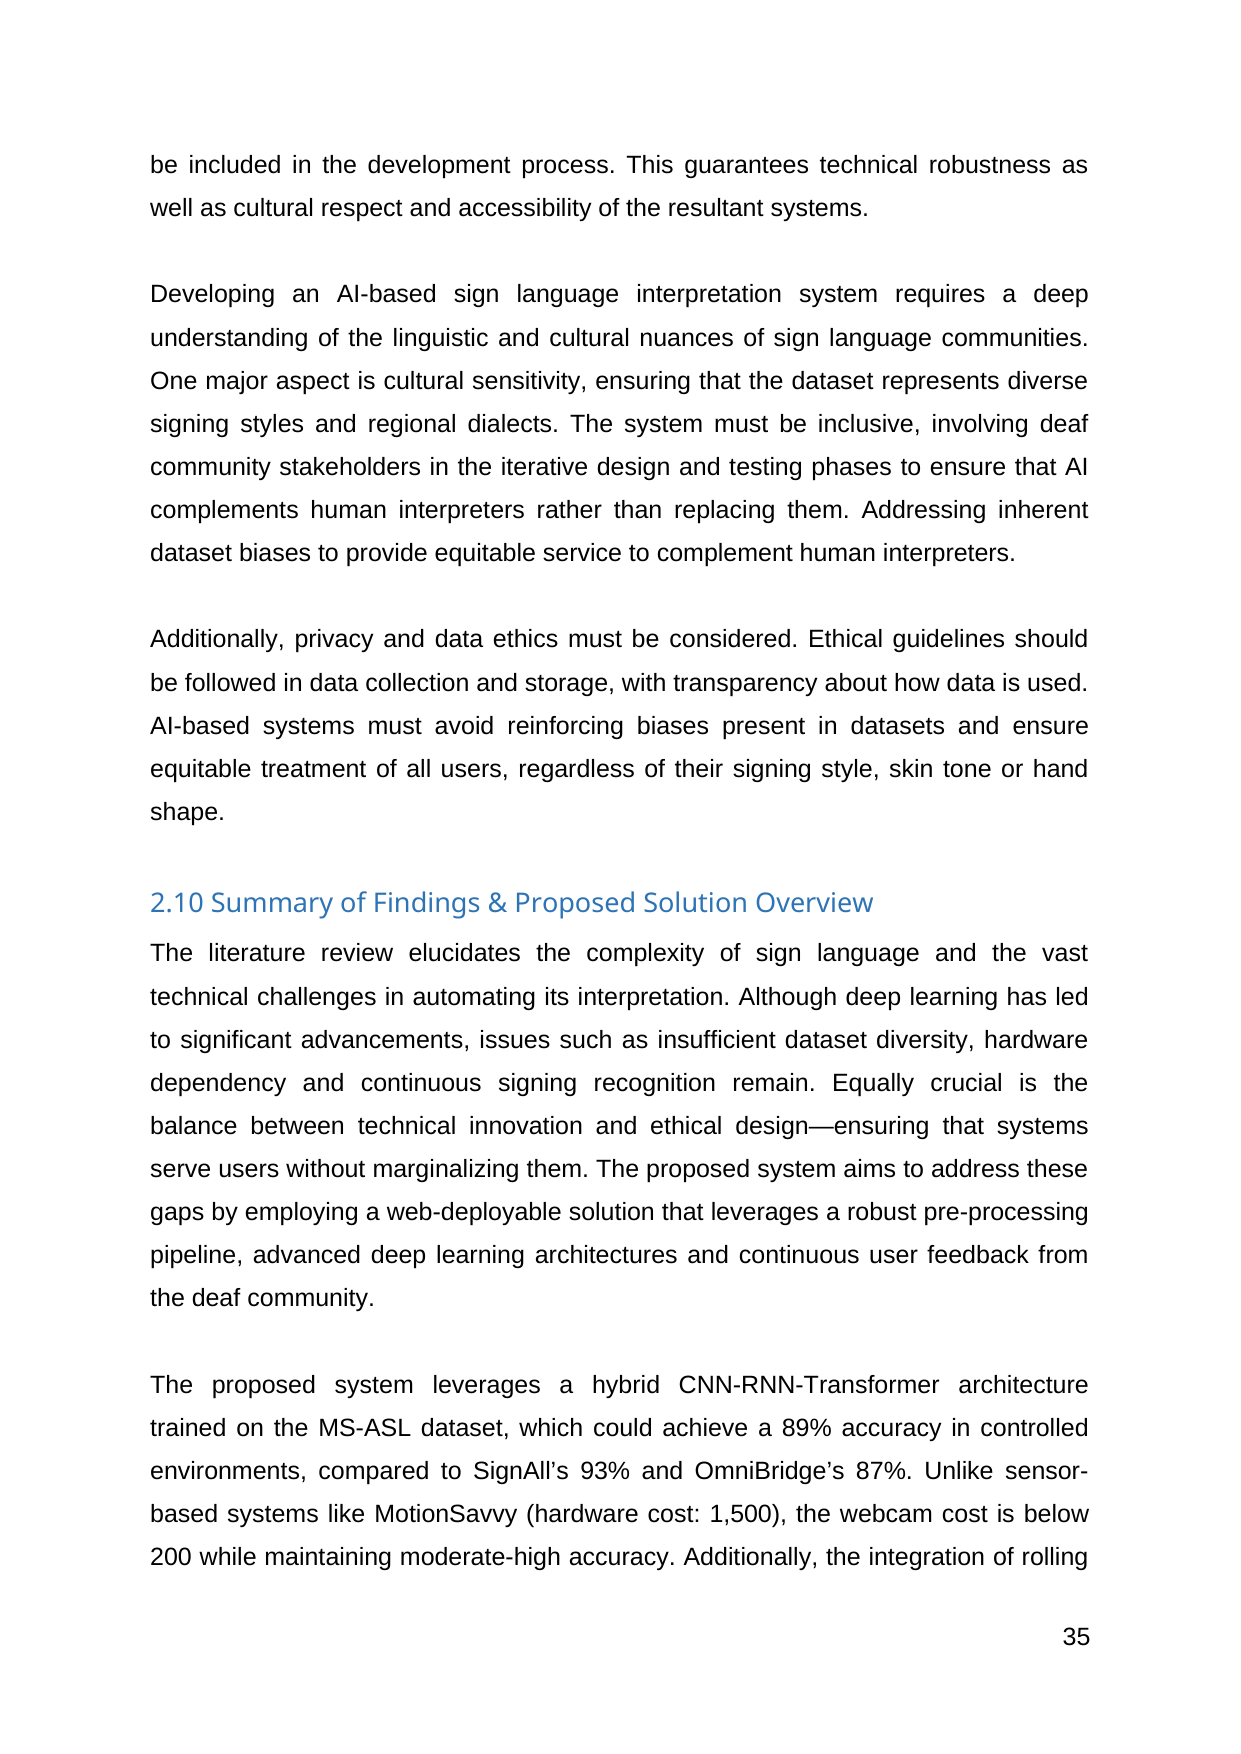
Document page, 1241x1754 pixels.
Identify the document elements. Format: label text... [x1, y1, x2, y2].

text Additionally, privacy and data ethics must be considered. Ethical guidelines should be followed in data collection and storage, with transparency about how data is used. AI-based systems must avoid reinforcing biases present in datasets and ensure equitable treatment of all users, regardless of their signing style, skin tone or hand shape. [150, 624, 1090, 826]
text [150, 150, 1090, 222]
subtitle 2.10 Summary of Findings & Proposed Solution Overview [150, 883, 1090, 920]
text The literature review elucidates the complexity of sign language and the vast technical challenges in automating its interpretation. Although deep learning has led to significant advancements, issues such as insufficient dataset diversity, hardware dependency and continuous signing recognition remain. Equally crucial is the balance between technical innovation and ethical design—ensuring that systems serve users without marginalizing them. The proposed system aims to address these gaps by employing a web-deployable solution that leverages a robust pre-processing pipeline, advanced deep learning architectures and continuous user feedback from the deaf community. [150, 938, 1090, 1312]
text Developing an AI-based sign language interpretation system requires a deep understanding of the linguistic and cultural nuances of sign language communities. One major aspect is cultural sensitivity, ensuring that the dataset represents diverse signing styles and regional dialects. The system must be inclusive, involving deaf community stakeholders in the iterative design and testing phases to ensure that AI complements human interpreters rather than replacing them. Addressing inherent dataset biases to provide equitable service to complement human interpreters. [150, 279, 1090, 567]
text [150, 1370, 1090, 1571]
